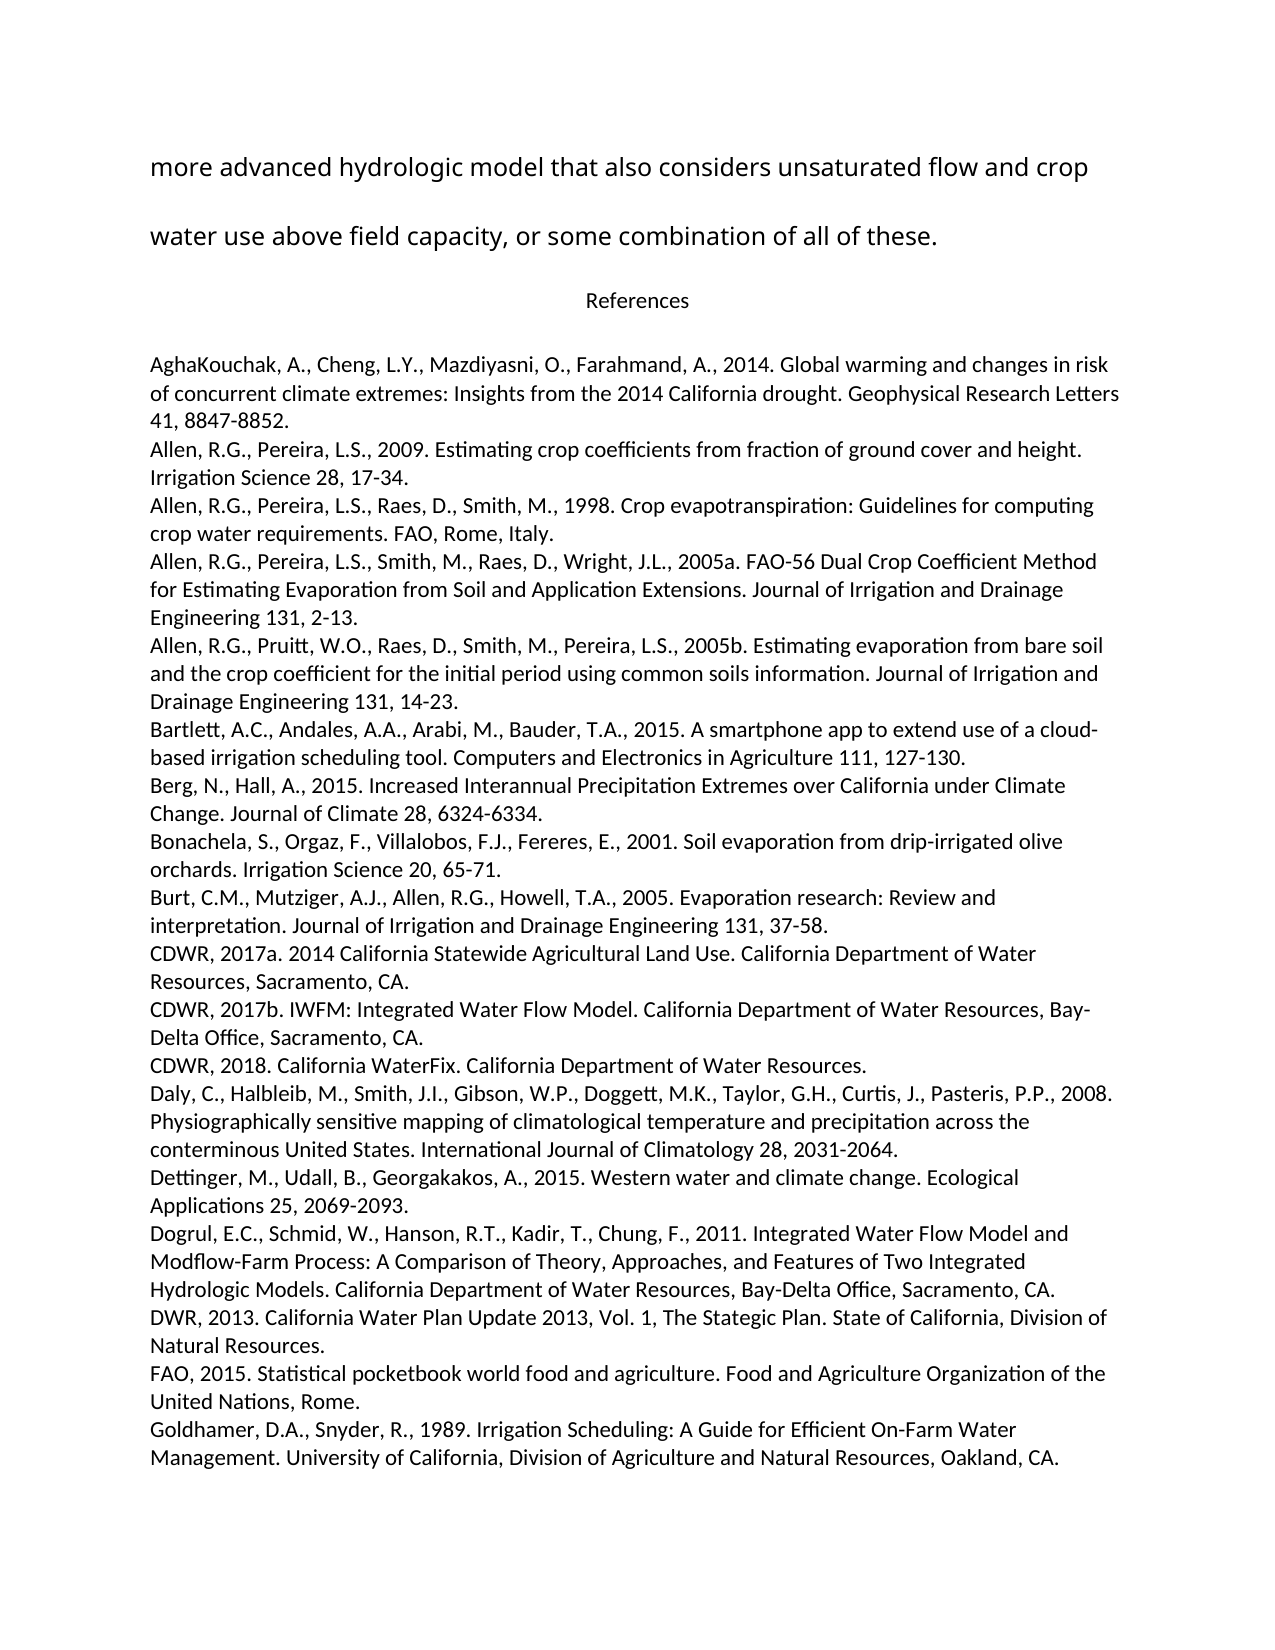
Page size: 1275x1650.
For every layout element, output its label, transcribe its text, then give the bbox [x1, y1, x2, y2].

text Berg, N., Hall, A., 2015. Increased Interannual Precipitation Extremes over California under Climate Change. Journal of Climate 28, 6324-6334. [150, 771, 1125, 827]
text CDWR, 2017a. 2014 California Statewide Agricultural Land Use. California Department of Water Resources, Sacramento, CA. [150, 939, 1125, 995]
text Dettinger, M., Udall, B., Georgakakos, A., 2015. Western water and climate change. Ecological Applications 25, 2069-2093. [150, 1163, 1125, 1219]
text Allen, R.G., Pruitt, W.O., Raes, D., Smith, M., Pereira, L.S., 2005b. Estimating evaporation from bare soil and the crop coefficient for the initial period using common soils information. Journal of Irrigation and Drainage Engineering 131, 14-23. [150, 631, 1125, 715]
title References [150, 286, 1125, 314]
text FAO, 2015. Statistical pocketbook world food and agriculture. Food and Agriculture Organization of the United Nations, Rome. [150, 1359, 1125, 1415]
text Allen, R.G., Pereira, L.S., 2009. Estimating crop coefficients from fraction of ground cover and height. Irrigation Science 28, 17-34. [150, 435, 1125, 491]
text Dogrul, E.C., Schmid, W., Hanson, R.T., Kadir, T., Chung, F., 2011. Integrated Water Flow Model and Modflow-Farm Process: A Comparison of Theory, Approaches, and Features of Two Integrated Hydrologic Models. California Department of Water Resources, Bay-Delta Office, Sacramento, CA. [150, 1219, 1125, 1303]
text Bartlett, A.C., Andales, A.A., Arabi, M., Bauder, T.A., 2015. A smartphone app to extend use of a cloud-based irrigation scheduling tool. Computers and Electronics in Agriculture 111, 127-130. [150, 715, 1125, 771]
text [150, 150, 1125, 252]
text CDWR, 2018. California WaterFix. California Department of Water Resources. [150, 1051, 1125, 1079]
text AghaKouchak, A., Cheng, L.Y., Mazdiyasni, O., Farahmand, A., 2014. Global warming and changes in risk of concurrent climate extremes: Insights from the 2014 California drought. Geophysical Research Letters 41, 8847-8852. [150, 351, 1125, 435]
text Allen, R.G., Pereira, L.S., Raes, D., Smith, M., 1998. Crop evapotranspiration: Guidelines for computing crop water requirements. FAO, Rome, Italy. [150, 491, 1125, 547]
text Allen, R.G., Pereira, L.S., Smith, M., Raes, D., Wright, J.L., 2005a. FAO-56 Dual Crop Coefficient Method for Estimating Evaporation from Soil and Application Extensions. Journal of Irrigation and Drainage Engineering 131, 2-13. [150, 547, 1125, 631]
text Bonachela, S., Orgaz, F., Villalobos, F.J., Fereres, E., 2001. Soil evaporation from drip-irrigated olive orchards. Irrigation Science 20, 65-71. [150, 827, 1125, 883]
text Goldhamer, D.A., Snyder, R., 1989. Irrigation Scheduling: A Guide for Efficient On-Farm Water Management. University of California, Division of Agriculture and Natural Resources, Oakland, CA. [150, 1415, 1125, 1471]
text CDWR, 2017b. IWFM: Integrated Water Flow Model. California Department of Water Resources, Bay-Delta Office, Sacramento, CA. [150, 995, 1125, 1051]
text Burt, C.M., Mutziger, A.J., Allen, R.G., Howell, T.A., 2005. Evaporation research: Review and interpretation. Journal of Irrigation and Drainage Engineering 131, 37-58. [150, 883, 1125, 939]
text DWR, 2013. California Water Plan Update 2013, Vol. 1, The Stategic Plan. State of California, Division of Natural Resources. [150, 1303, 1125, 1359]
text Daly, C., Halbleib, M., Smith, J.I., Gibson, W.P., Doggett, M.K., Taylor, G.H., Curtis, J., Pasteris, P.P., 2008. Physiographically sensitive mapping of climatological temperature and precipitation across the conterminous United States. International Journal of Climatology 28, 2031-2064. [150, 1079, 1125, 1163]
